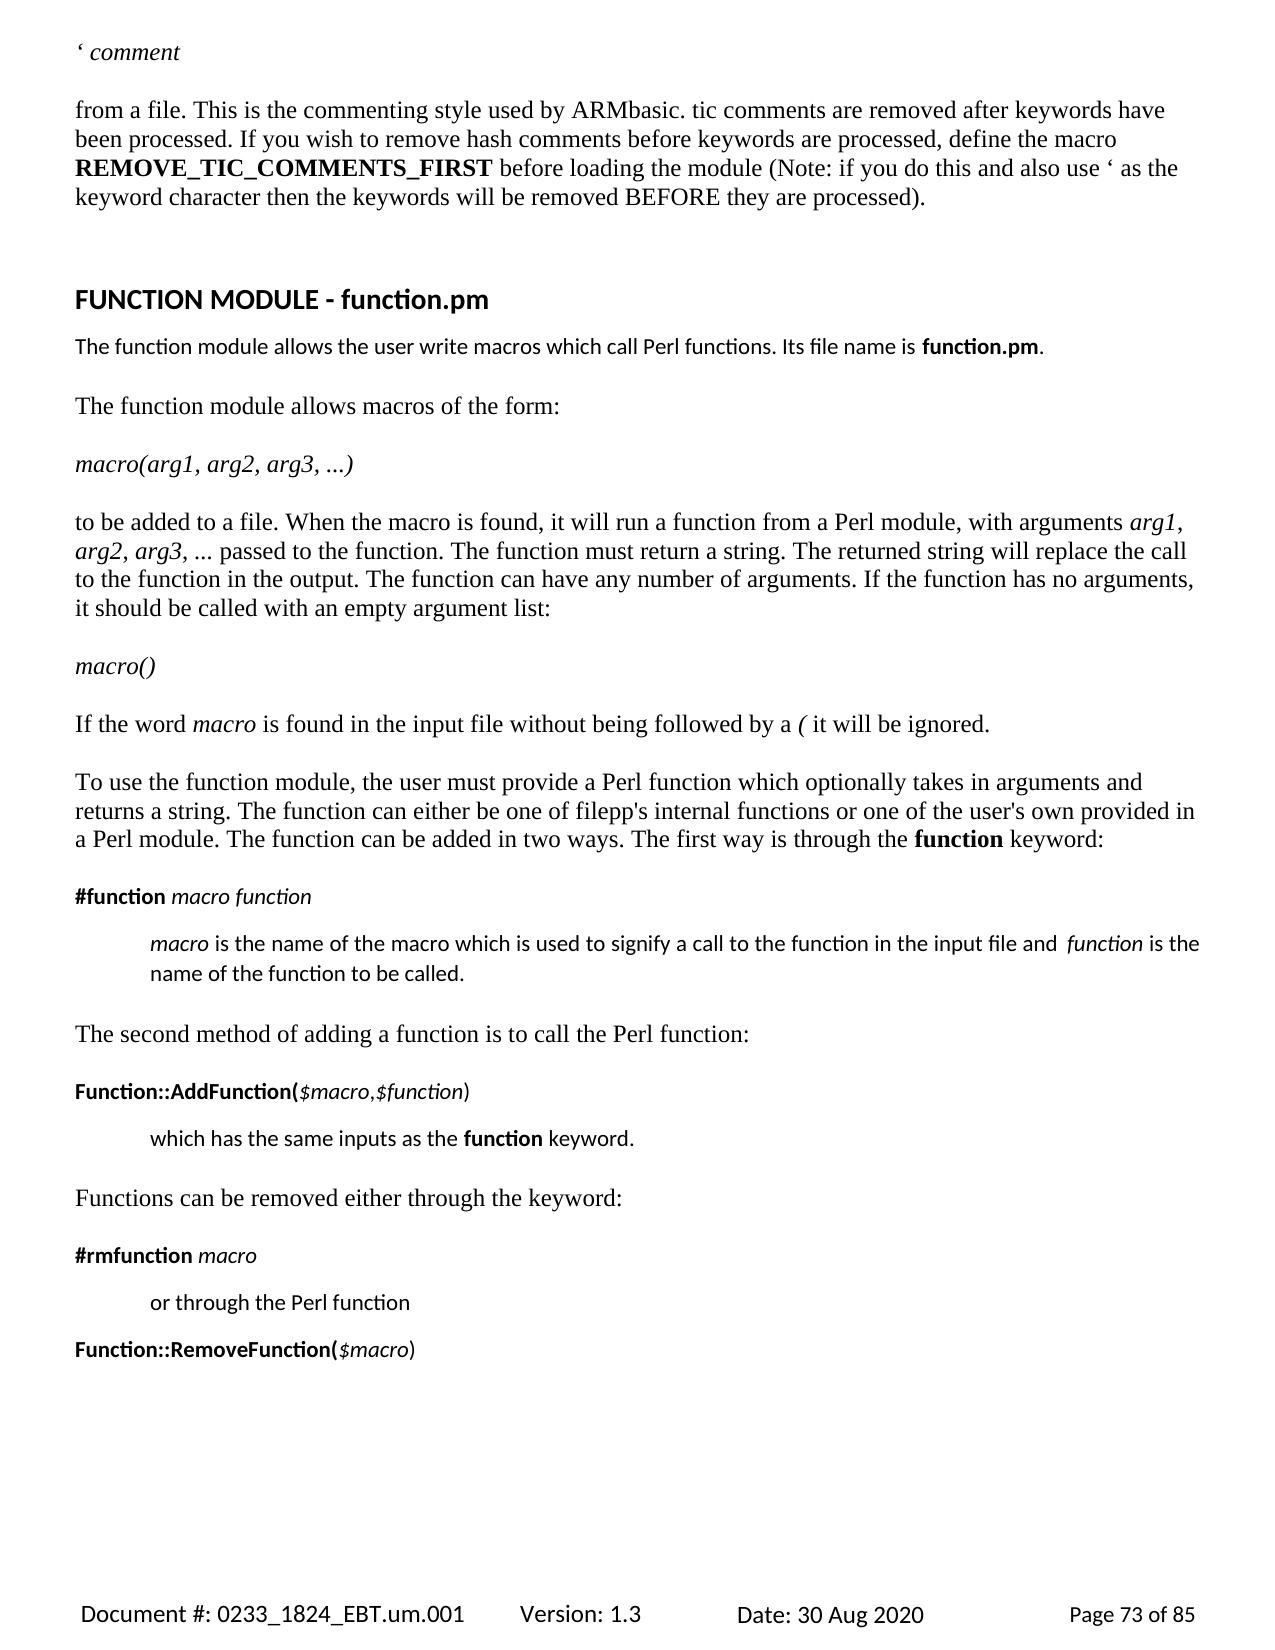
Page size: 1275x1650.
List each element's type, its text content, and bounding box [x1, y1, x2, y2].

text which has the same inputs as the function keyword. [150, 1124, 1200, 1152]
text #rmfunction macro [75, 1241, 1200, 1269]
text To use the function module, the user must provide a Perl function which optionally takes in arguments and returns a string. The function can either be one of filepp's internal functions or one of the user's own provided in a Perl module. The function can be added in two ways. The first way is through the function keyword: [75, 767, 1200, 853]
text from a file. This is the commenting style used by ARMbasic. tic comments are removed after keywords have been processed. If you wish to remove hash comments before keywords are processed, define the macro REMOVE_TIC_COMMENTS_FIRST before loading the module (Note: if you do this and also use ‘ as the keyword character then the keywords will be removed BEFORE they are processed). [75, 95, 1200, 210]
text #function macro function [75, 882, 1200, 910]
text macro(arg1, arg2, arg3, ...) [75, 449, 1200, 478]
text or through the Perl function [150, 1288, 1200, 1316]
text macro() [75, 651, 1200, 680]
text to be added to a file. When the macro is found, it will run a function from a Perl module, with arguments arg1, arg2, arg3, ... passed to the function. The function must return a string. The returned string will replace the call to the function in the output. The function can have any number of arguments. If the function has no arguments, it should be called with an empty argument list: [75, 507, 1200, 622]
text The second method of adding a function is to call the Perl function: [75, 1019, 1200, 1048]
text The function module allows the user write macros which call Perl functions. Its file name is function.pm. [75, 332, 1200, 360]
subtitle FUNCTION MODULE - function.pm [75, 281, 1200, 316]
text If the word macro is found in the input file without being followed by a ( it will be ignored. [75, 709, 1200, 738]
text ‘ comment [75, 37, 1200, 66]
text Function::AddFunction($macro,$function) [75, 1077, 1200, 1105]
text Function::RemoveFunction($macro) [75, 1335, 1200, 1363]
text macro is the name of the macro which is used to signify a call to the function in the input file and function is the name of the function to be called. [150, 929, 1200, 987]
text Functions can be removed either through the keyword: [75, 1183, 1200, 1212]
text The function module allows macros of the form: [75, 391, 1200, 420]
